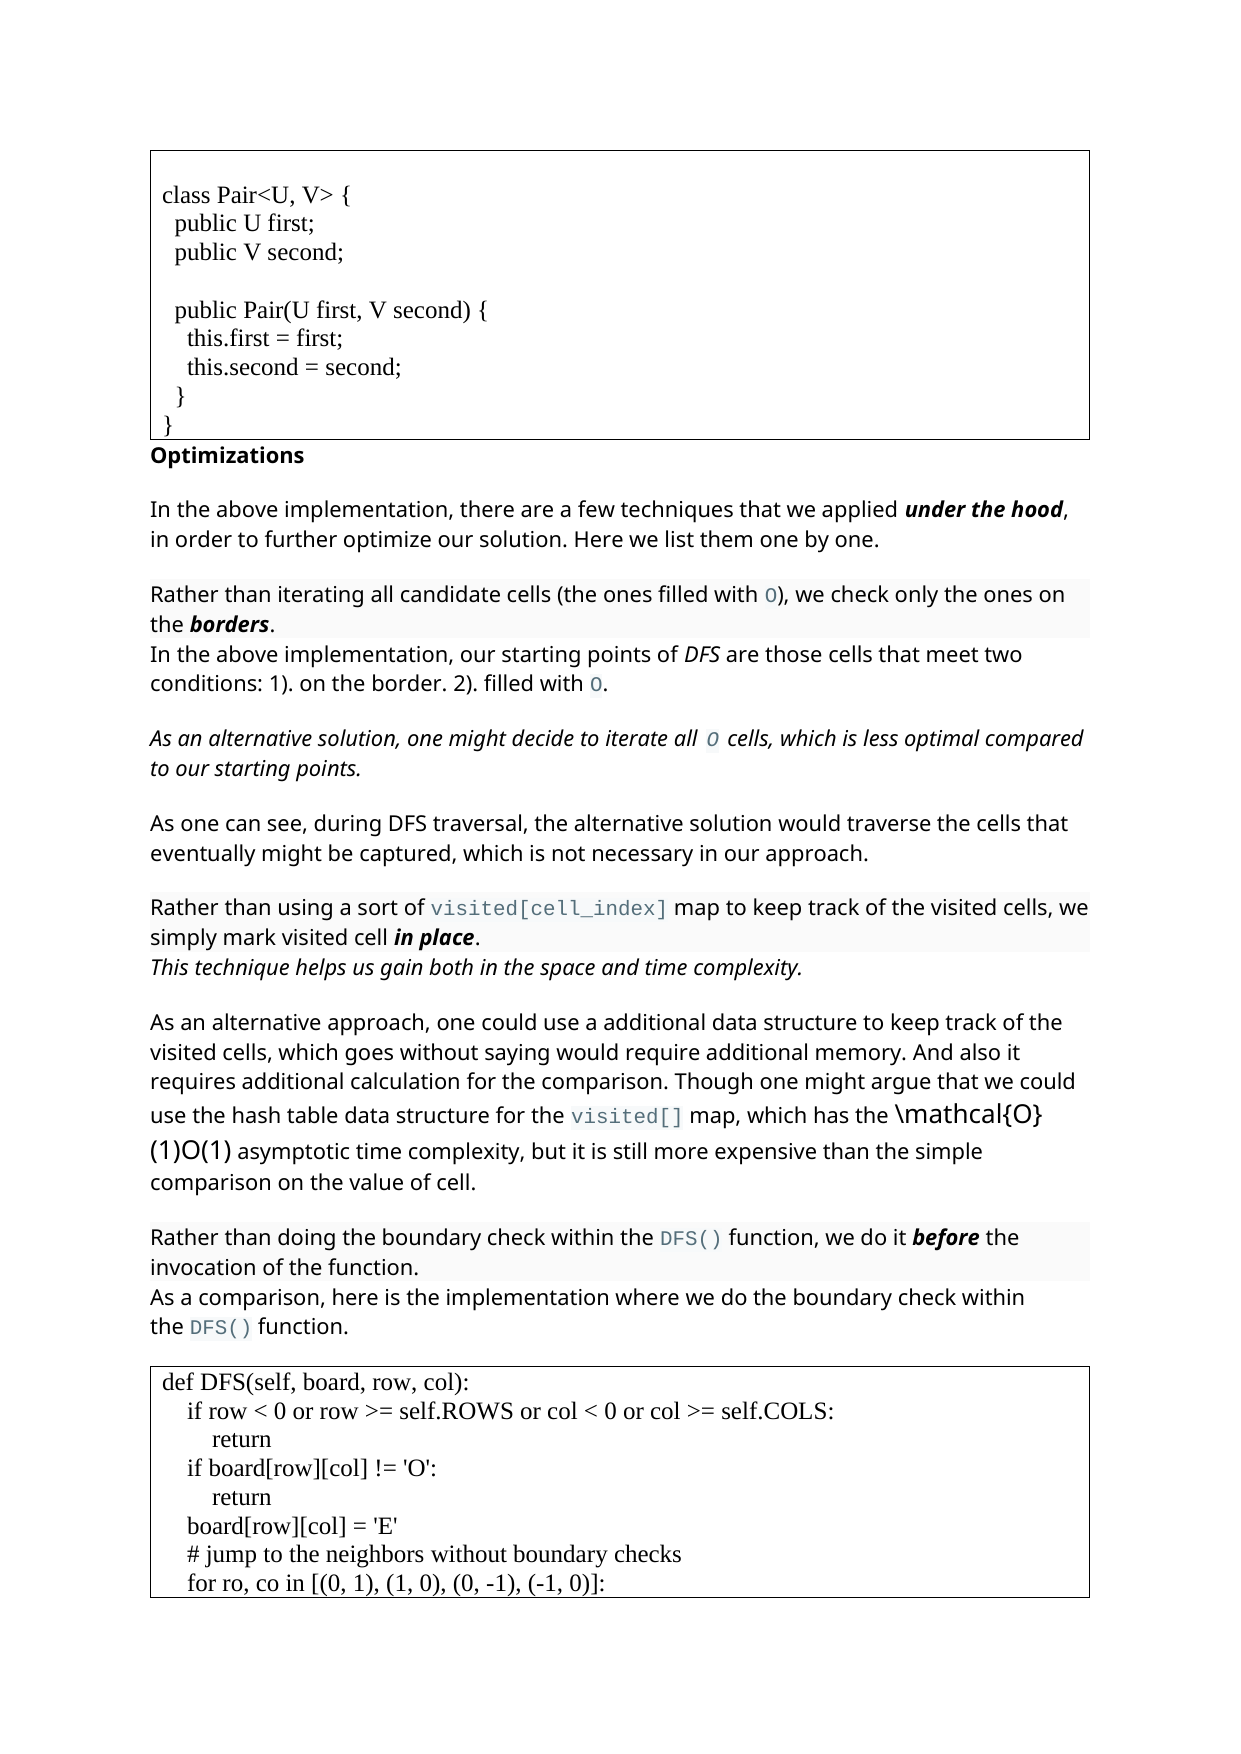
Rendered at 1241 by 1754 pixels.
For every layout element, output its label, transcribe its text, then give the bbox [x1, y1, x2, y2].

text This technique helps us gain both in the space and time complexity. [150, 952, 1090, 982]
text Optimizations [150, 440, 1090, 469]
text Rather than doing the boundary check within the DFS() function, we do it before the invocation of the function. [150, 1222, 1090, 1281]
text As one can see, during DFS traversal, the alternative solution would traverse the cells that eventually might be captured, which is not necessary in our approach. [150, 808, 1090, 867]
text As a comparison, here is the implementation where we do the boundary check within the DFS() function. [150, 1281, 1090, 1341]
text As an alternative solution, one might decide to iterate all O cells, which is less optimal compared to our starting points. [150, 723, 1090, 783]
text As an alternative approach, one could use a additional data structure to keep track of the visited cells, which goes without saying would require additional memory. And also it requires additional calculation for the comparison. Though one might argue that we could use the hash table data structure for the visited[] map, which has the \mathcal{O}(1)O(1) asymptotic time complexity, but it is still more expensive than the simple comparison on the value of cell. [150, 1007, 1090, 1197]
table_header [151, 151, 1089, 438]
text Rather than iterating all candidate cells (the ones filled with O), we check only the ones on the borders. [150, 579, 1090, 638]
text Rather than using a sort of visited[cell_index] map to keep track of the visited cells, we simply mark visited cell in place. [150, 892, 1090, 952]
text In the above implementation, there are a few techniques that we applied under the hood, in order to further optimize our solution. Here we list them one by one. [150, 494, 1090, 554]
text In the above implementation, our starting points of DFS are those cells that meet two conditions: 1). on the border. 2). filled with O. [150, 638, 1090, 698]
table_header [151, 1367, 1089, 1597]
